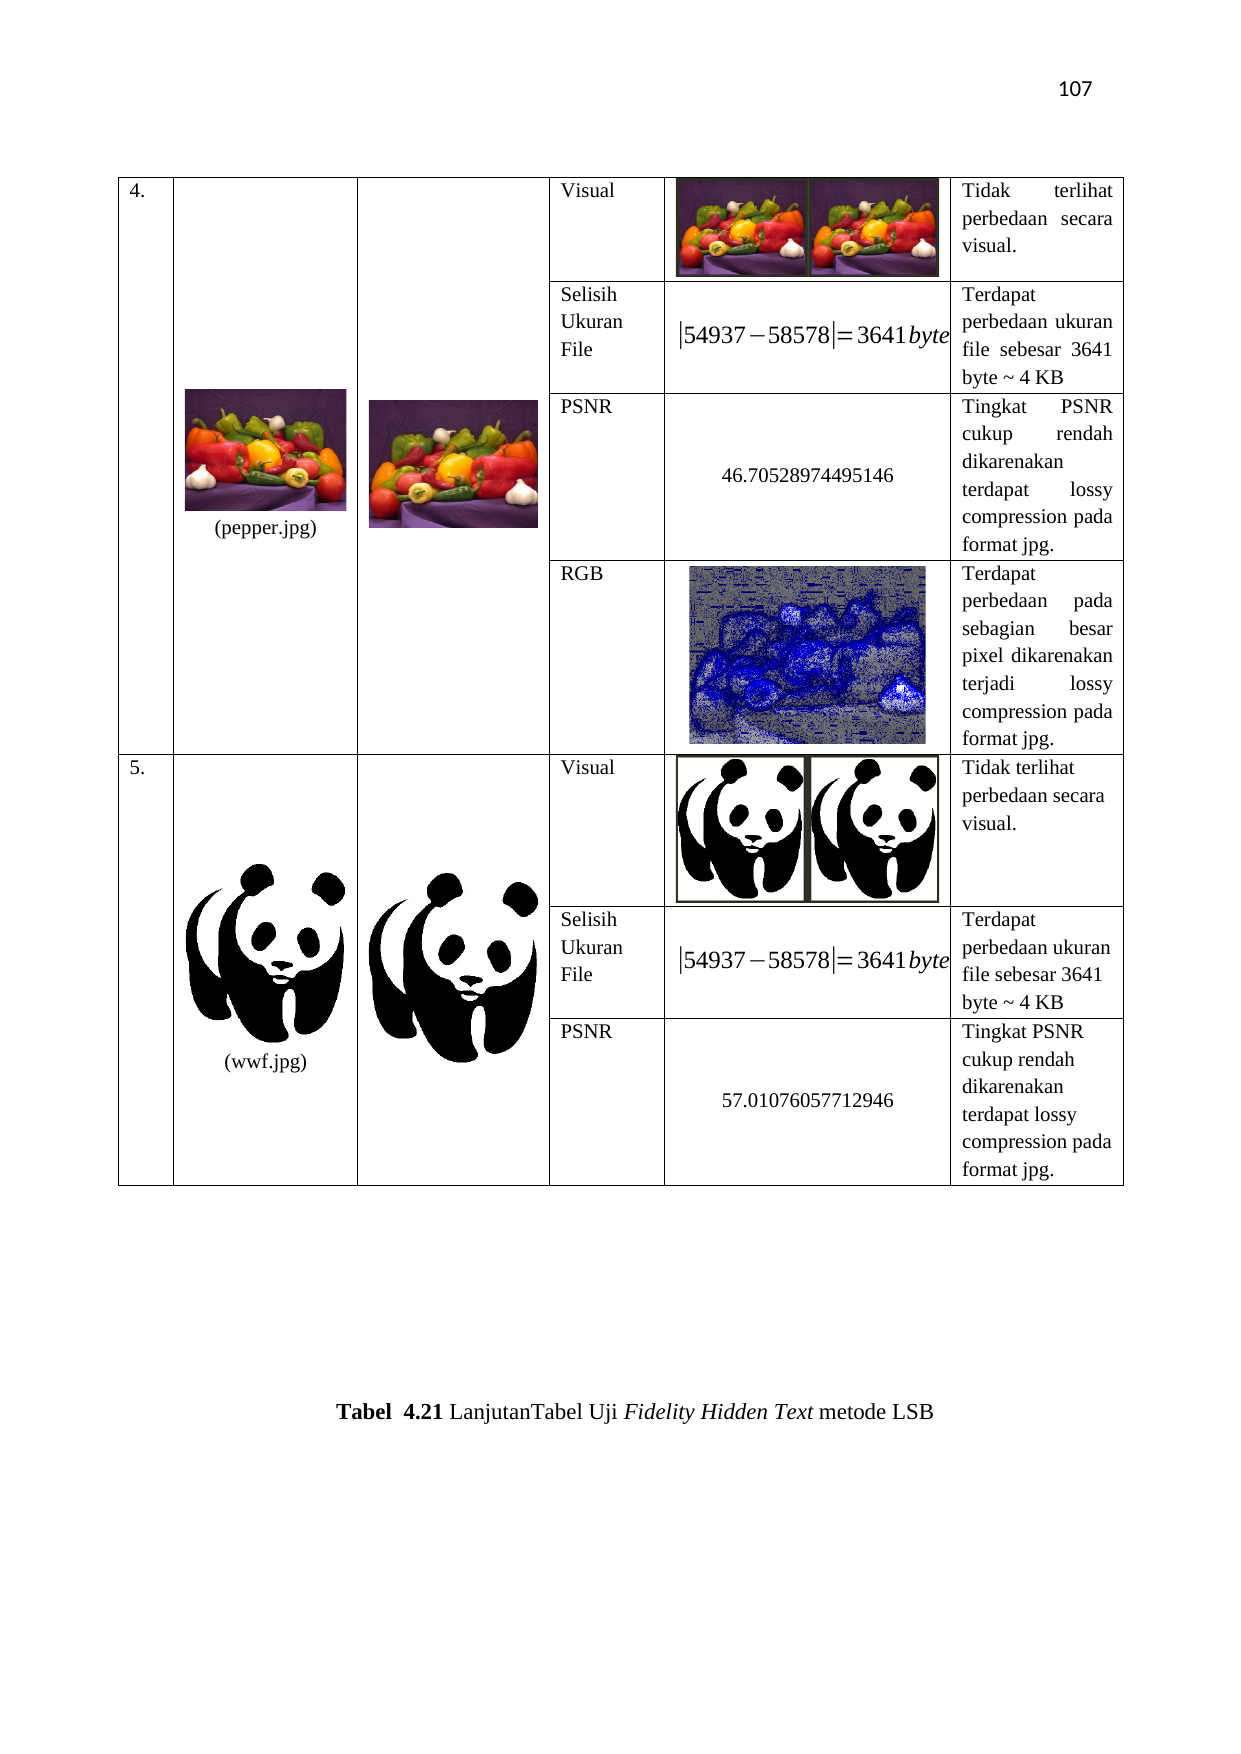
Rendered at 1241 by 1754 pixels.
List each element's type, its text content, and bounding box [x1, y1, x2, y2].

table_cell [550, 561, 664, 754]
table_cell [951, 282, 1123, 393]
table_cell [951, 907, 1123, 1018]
picture [675, 178, 940, 277]
picture [675, 755, 940, 903]
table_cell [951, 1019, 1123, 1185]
picture [368, 400, 538, 528]
picture [185, 863, 346, 1045]
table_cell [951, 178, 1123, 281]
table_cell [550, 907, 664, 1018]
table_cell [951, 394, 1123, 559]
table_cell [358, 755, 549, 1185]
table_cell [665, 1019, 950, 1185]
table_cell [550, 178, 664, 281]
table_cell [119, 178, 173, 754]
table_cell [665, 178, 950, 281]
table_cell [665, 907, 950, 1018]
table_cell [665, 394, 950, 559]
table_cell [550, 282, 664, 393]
picture [184, 389, 347, 511]
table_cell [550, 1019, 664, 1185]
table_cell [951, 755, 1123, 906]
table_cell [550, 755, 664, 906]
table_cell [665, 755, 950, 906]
text Tabel 4.17 LanjutanTabel Uji Fidelity Hidden Text metode LSB [177, 1398, 1092, 1424]
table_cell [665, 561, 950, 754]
picture [368, 871, 538, 1065]
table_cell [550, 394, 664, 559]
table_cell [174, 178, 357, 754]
picture [689, 566, 926, 744]
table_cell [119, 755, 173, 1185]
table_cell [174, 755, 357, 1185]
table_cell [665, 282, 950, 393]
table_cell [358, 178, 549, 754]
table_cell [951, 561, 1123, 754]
